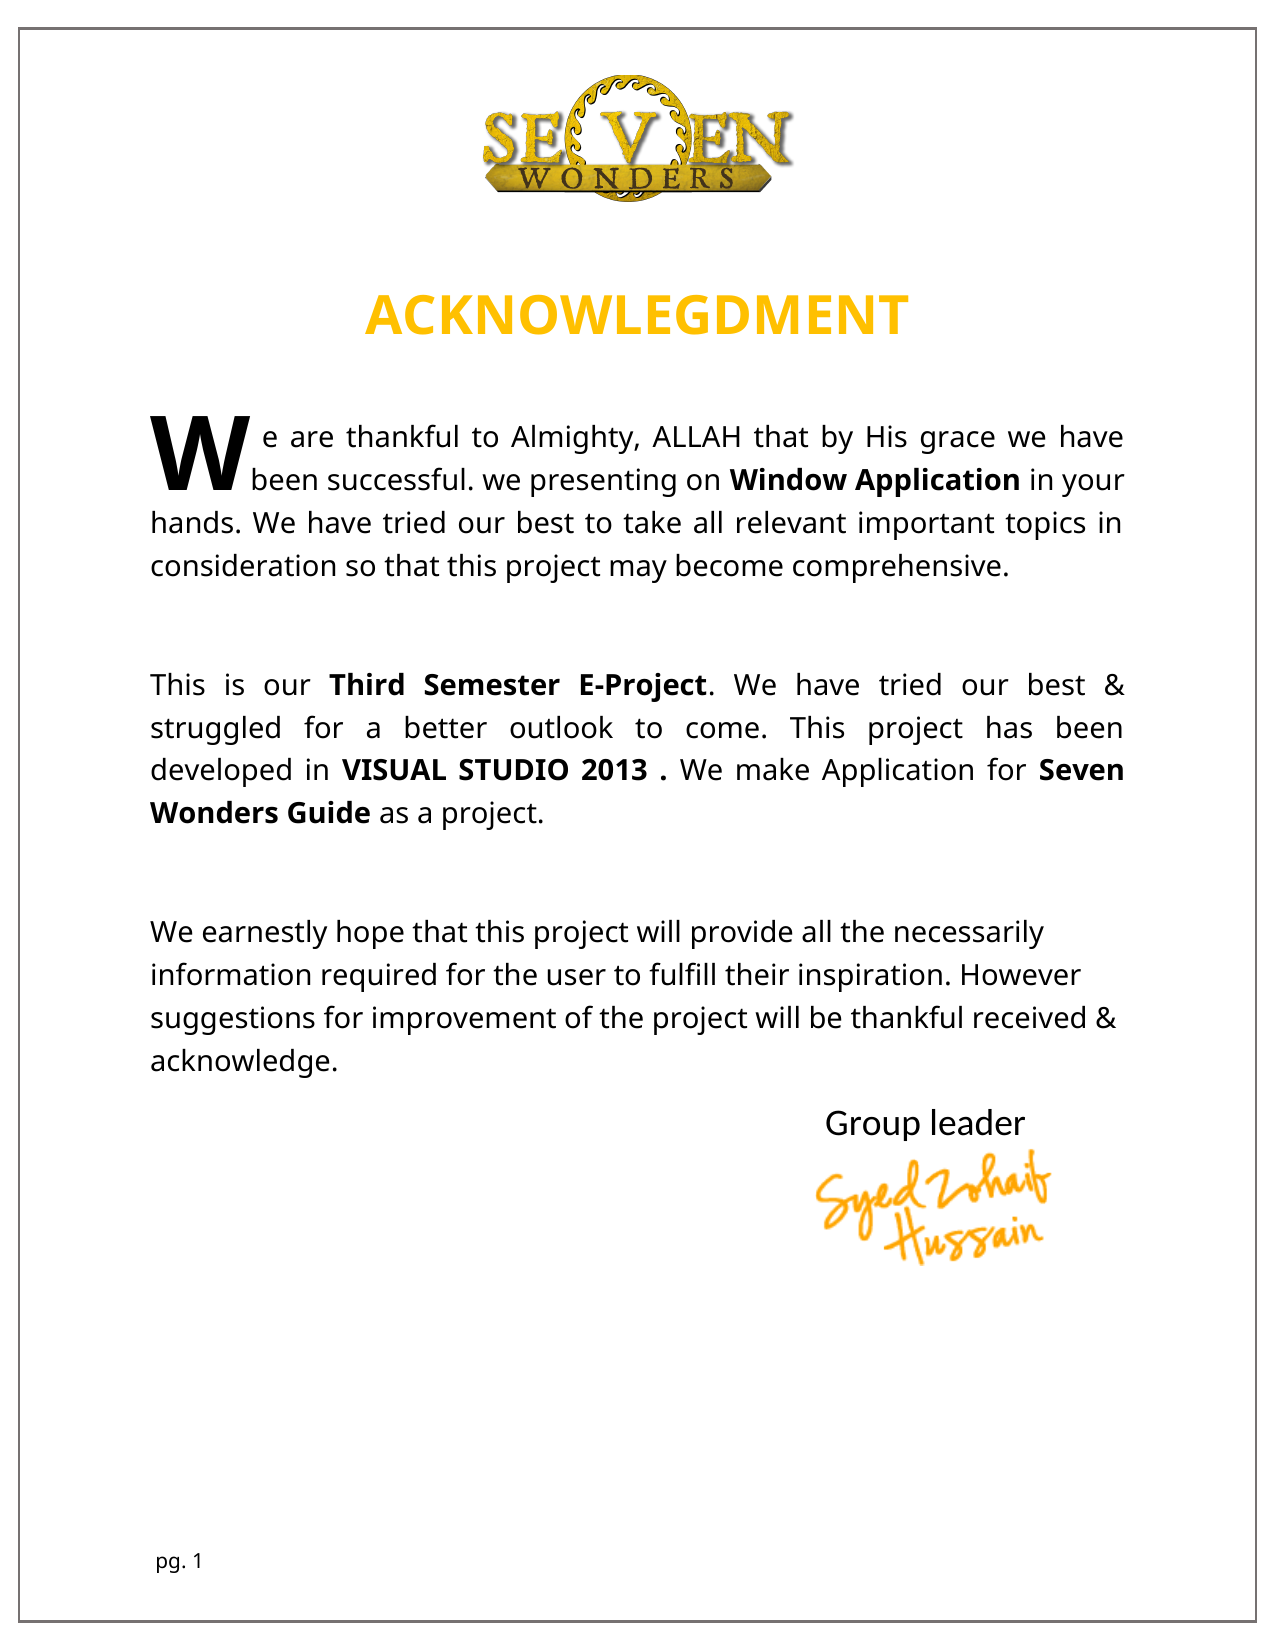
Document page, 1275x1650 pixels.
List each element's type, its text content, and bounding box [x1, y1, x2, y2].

text We earnestly hope that this project will provide all the necessarily information required for the user to fulfill their inspiration. However suggestions for improvement of the project will be thankful received & acknowledge. [150, 911, 1125, 1079]
picture [480, 75, 795, 202]
text This is our Third Semester E-Project. We have tried our best & struggled for a better outlook to come. This project has been developed in VISUAL STUDIO 2013 . We make Application for Seven Wonders Guide as a project. [150, 664, 1125, 832]
text ACKNOWLEGDMENT [150, 277, 1125, 351]
text e are thankful to Almighty, ALLAH that by His grace we have been successful. we presenting on Window Application in your hands. We have tried our best to take all relevant important topics in consideration so that this project may become comprehensive. [150, 417, 1125, 585]
text Group leader [150, 1099, 1125, 1145]
picture [815, 1146, 1052, 1266]
